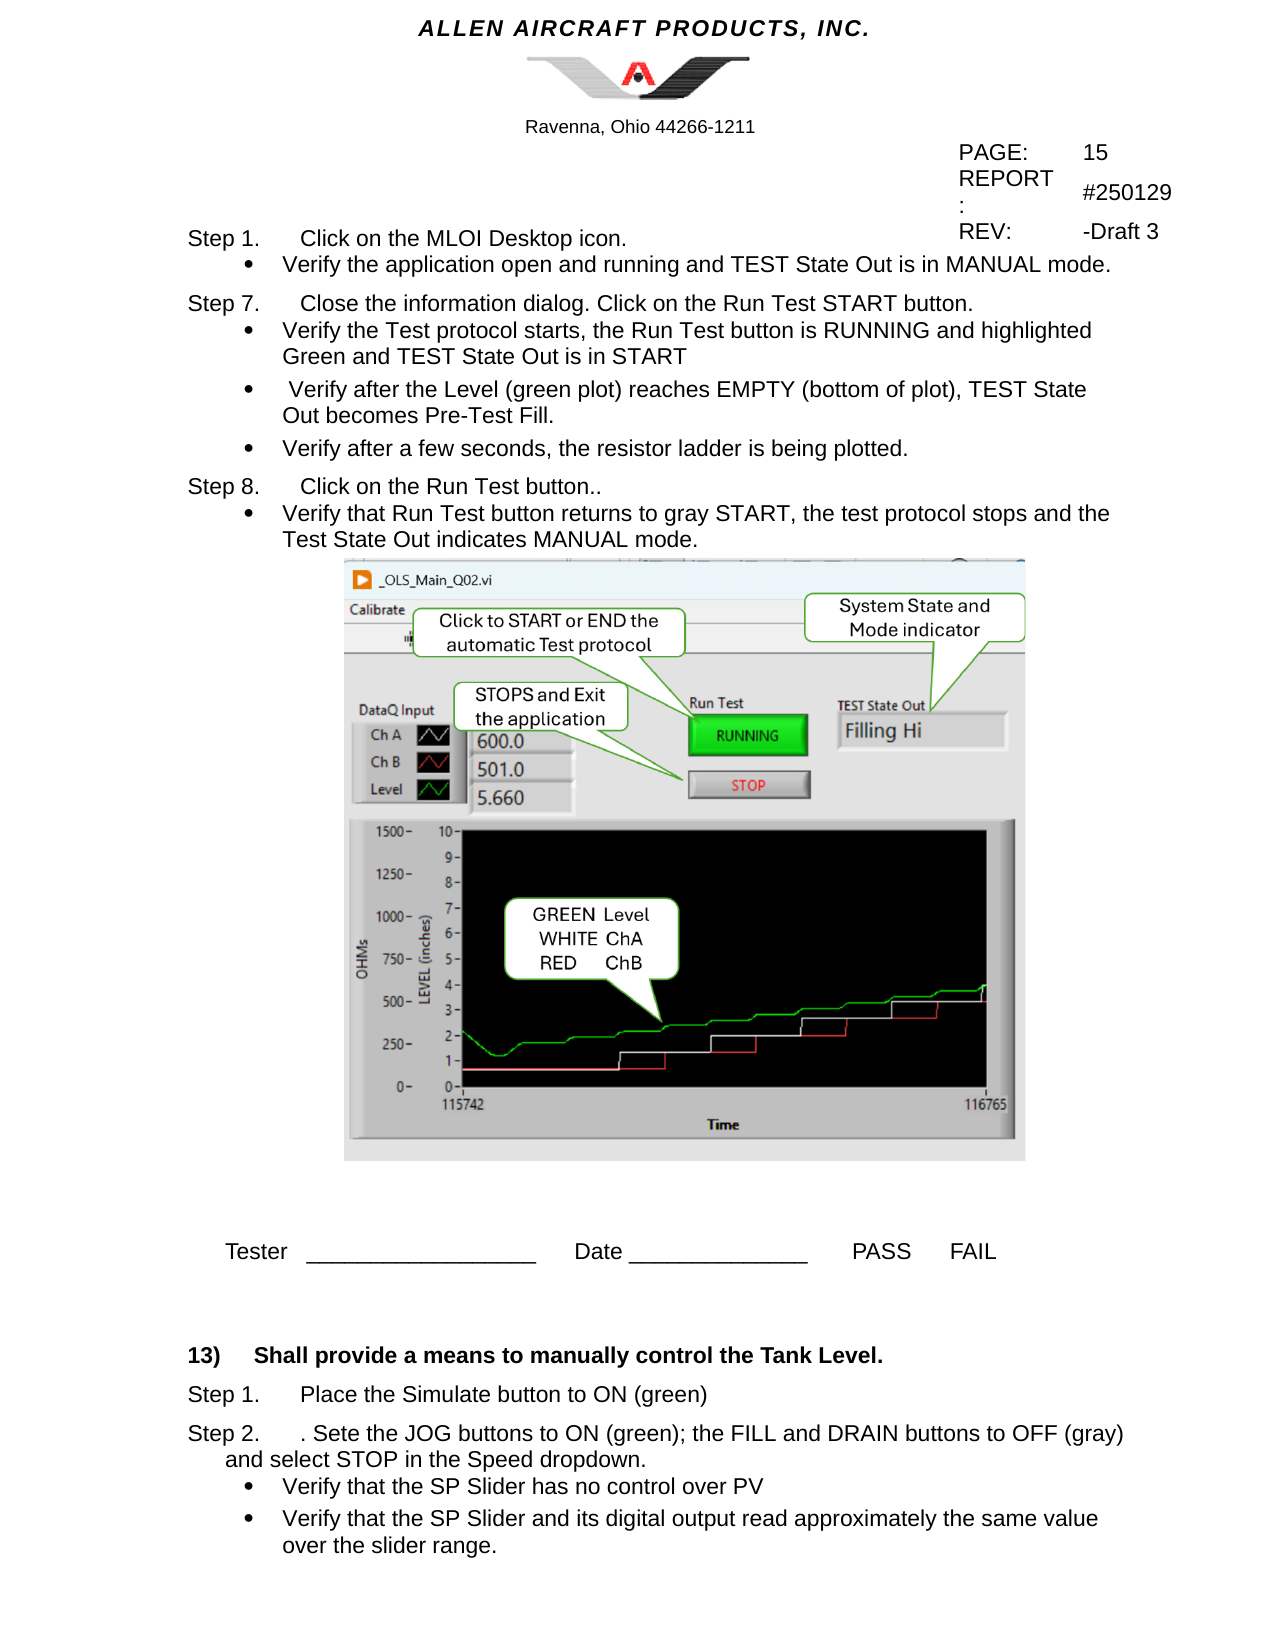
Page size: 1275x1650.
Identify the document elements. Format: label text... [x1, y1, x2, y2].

text Verify that Run Test button returns to gray START, the test protocol stops and the Test State Out indicates MANUAL mode. [244, 500, 1125, 552]
text Tester __________________ Date ______________ PASS FAIL [225, 1238, 1125, 1264]
picture [344, 558, 1026, 1161]
text Shall provide a means to manually control the Tank Level. [187, 1342, 1125, 1369]
text Click on the Run Test button.. [187, 473, 1125, 500]
text Close the information dialog. Click on the Run Test START button. [187, 290, 1125, 317]
text Verify the application open and running and TEST State Out is in MANUAL mode. [244, 251, 1125, 278]
list Place the Simulate button to ON (green) [187, 1381, 1125, 1407]
list Click on the MLOI Desktop icon. [187, 225, 1125, 251]
text Verify after a few seconds, the resistor ladder is being plotted. [244, 434, 1125, 461]
list . Sete the JOG buttons to ON (green); the FILL and DRAIN buttons to OFF (gray) and select STOP in the Speed dropdown. [187, 1420, 1125, 1473]
text Verify the Test protocol starts, the Run Test button is RUNNING and highlighted Green and TEST State Out is in START [244, 317, 1125, 369]
text Verify that the SP Slider and its digital output read approximately the same value over the slider range. [244, 1505, 1125, 1558]
text Verify after the Level (green plot) reaches EMPTY (bottom of plot), TEST State Out becomes Pre-Test Fill. [244, 376, 1125, 428]
text Verify that the SP Slider has no control over PV [244, 1473, 1125, 1499]
